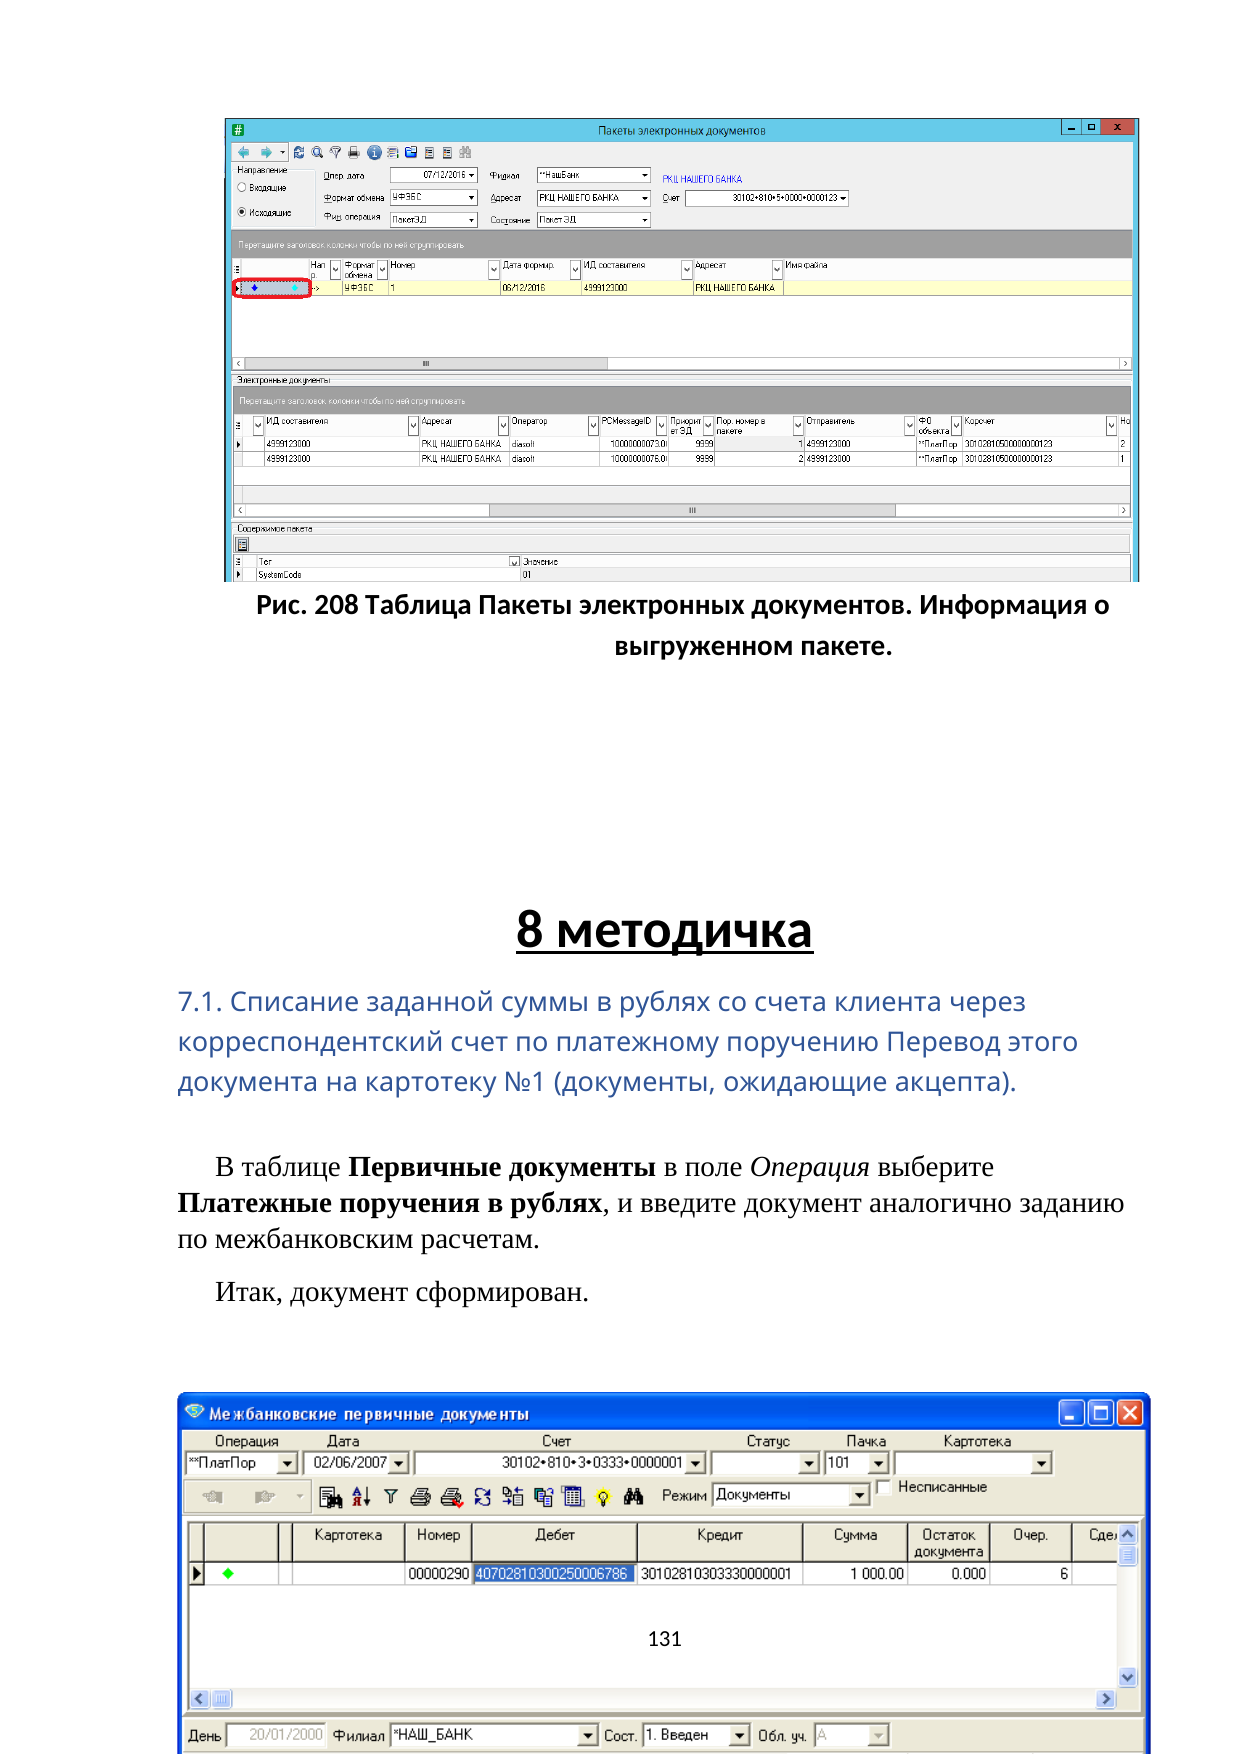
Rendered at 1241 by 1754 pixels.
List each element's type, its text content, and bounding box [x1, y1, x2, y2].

text В таблице Первичные документы в поле Операция выберите Платежные поручения в рублях, и введите документ аналогично заданию по межбанковским расчетам. [177, 1149, 1152, 1255]
text Итак, документ сформирован. [177, 1274, 1152, 1308]
picture [224, 118, 1140, 582]
text 8 методичка [177, 895, 1152, 961]
list Рис. 208 Таблица Пакеты электронных документов. Информация о выгруженном пакете. [215, 586, 1152, 663]
subtitle 7.1. Списание заданной суммы в рублях со счета клиента через корреспондентский счет по платежному поручению Перевод этого документа на картотеку №1 (документы, ожидающие акцепта). [177, 983, 1152, 1099]
picture [177, 1392, 1151, 1754]
